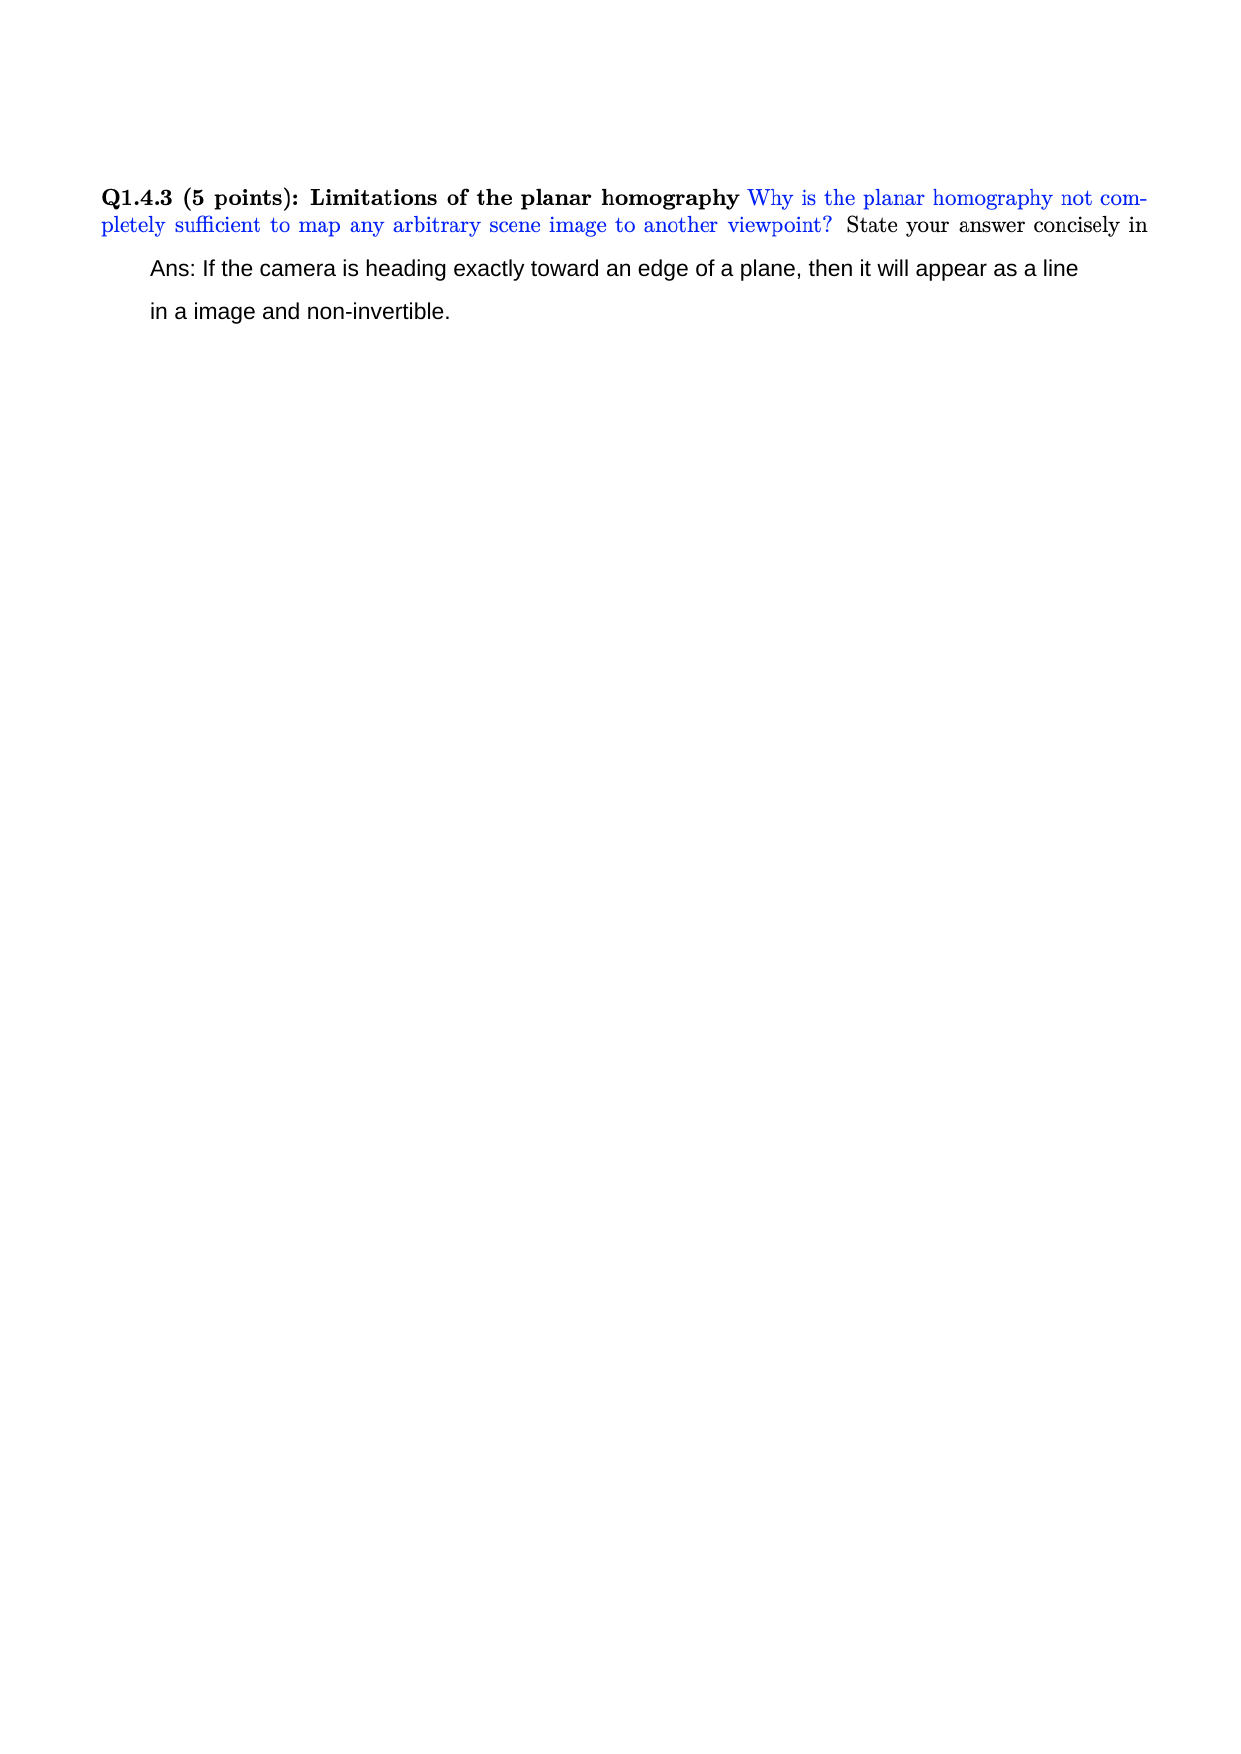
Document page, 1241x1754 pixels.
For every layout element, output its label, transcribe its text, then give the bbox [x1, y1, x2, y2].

picture [96, 177, 1160, 243]
text Ans: If the camera is heading exactly toward an edge of a plane, then it will appear as a line in a image and non-invertible. [150, 243, 1090, 325]
